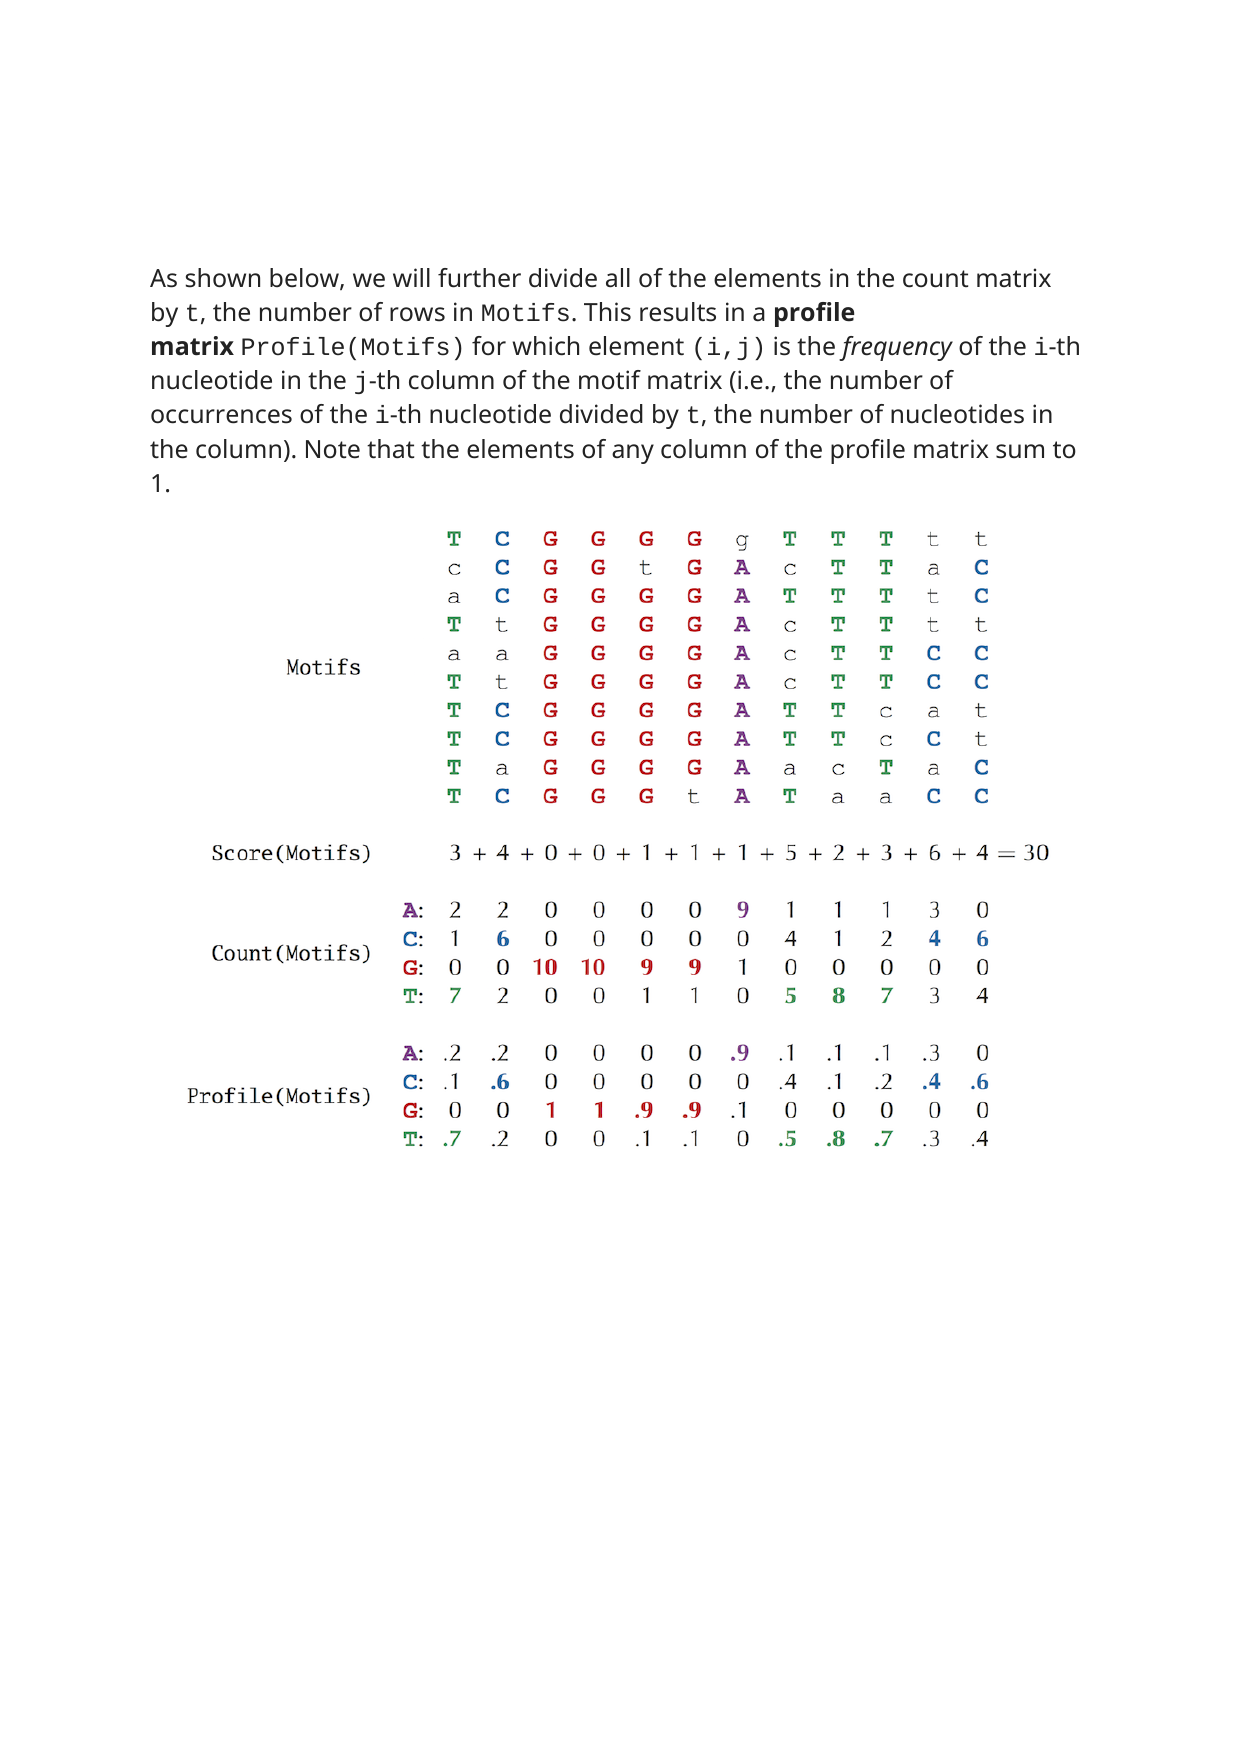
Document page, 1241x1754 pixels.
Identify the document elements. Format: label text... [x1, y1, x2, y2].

text As shown below, we will further divide all of the elements in the count matrix by t, the number of rows in Motifs. This results in a profile matrix Profile(Motifs) for which element (i,j) is the frequency of the i-th nucleotide in the j-th column of the motif matrix (i.e., the number of occurrences of the i-th nucleotide divided by t, the number of nucleotides in the column). Note that the elements of any column of the profile matrix sum to 1. [150, 260, 1090, 499]
picture [182, 524, 1059, 1153]
